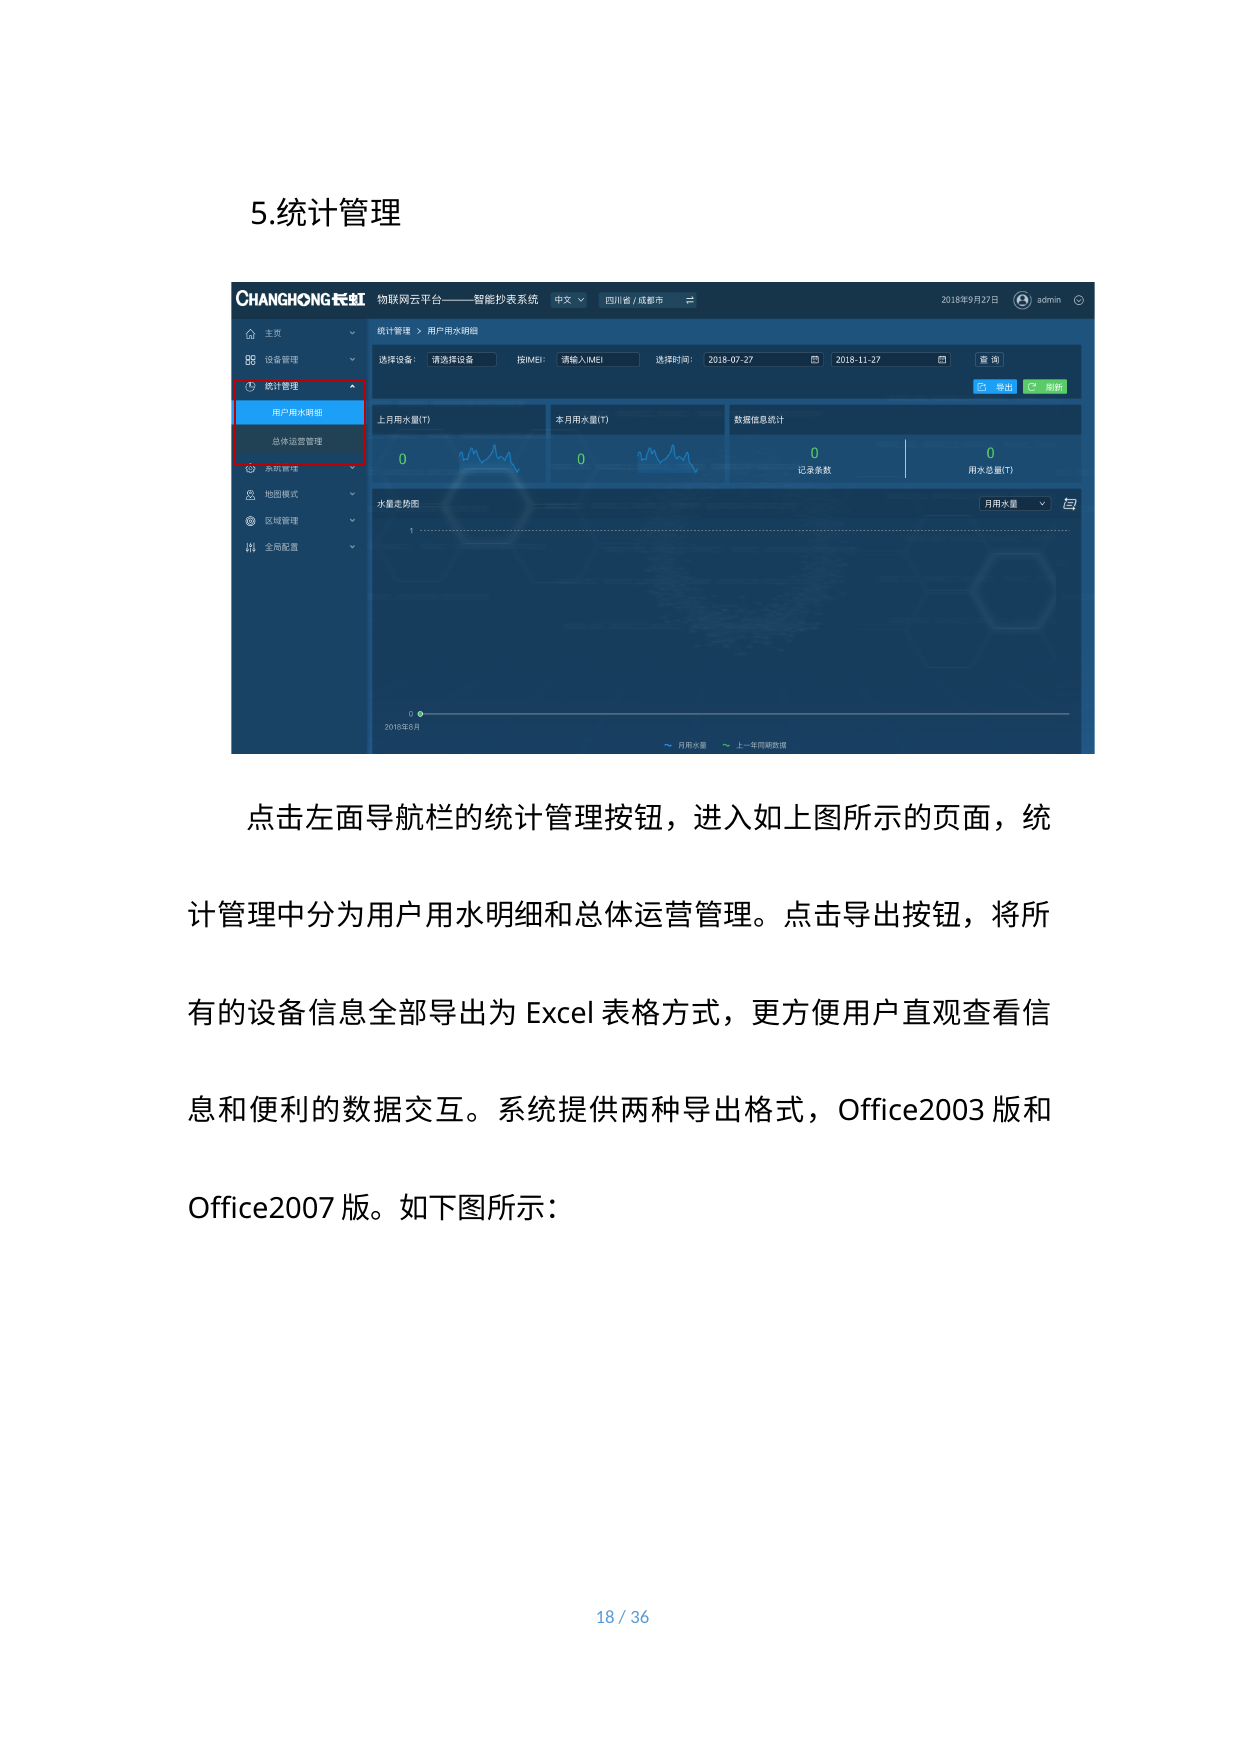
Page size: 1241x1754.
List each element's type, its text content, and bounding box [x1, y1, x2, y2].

list 统计管理 [187, 178, 1053, 243]
text 点击左面导航栏的统计管理按钮，进入如上图所示的页面，统计管理中分为用户用水明细和总体运营管理。点击导出按钮，将所有的设备信息全部导出为Excel表格方式，更方便用户直观查看信息和便利的数据交互。系统提供两种导出格式，Office2003版和Office2007版。如下图所示： [187, 783, 1053, 1238]
picture [231, 282, 1095, 754]
